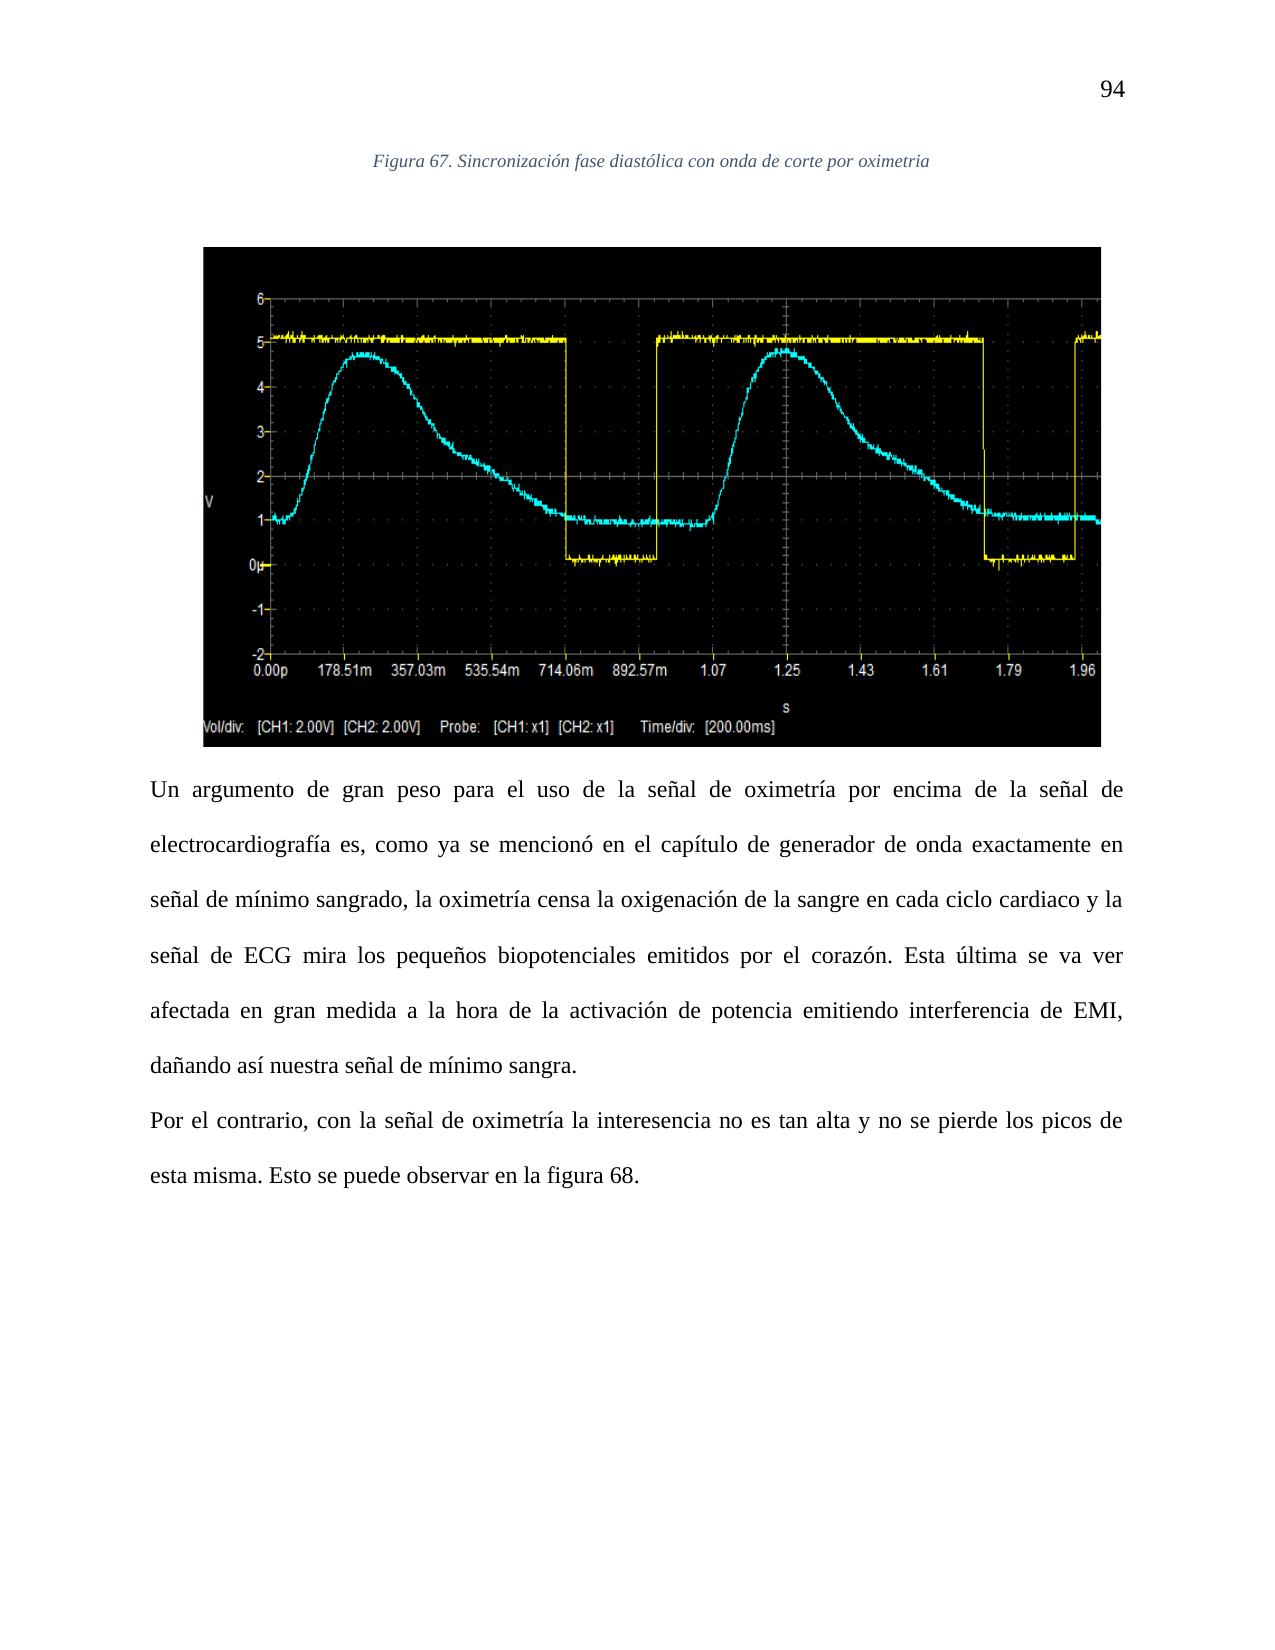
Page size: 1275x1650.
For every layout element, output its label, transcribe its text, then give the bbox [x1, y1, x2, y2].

picture [203, 247, 1102, 747]
text Un argumento de gran peso para el uso de la señal de oximetría por encima de la señal de electrocardiografía es, como ya se mencionó en el capítulo de generador de onda exactamente en señal de mínimo sangrado, la oximetría censa la oxigenación de la sangre en cada ciclo cardiaco y la señal de ECG mira los pequeños biopotenciales emitidos por el corazón. Esta última se va ver afectada en gran medida a la hora de la activación de potencia emitiendo interferencia de EMI, dañando así nuestra señal de mínimo sangra. [150, 775, 1125, 1079]
text Por el contrario, con la señal de oximetría la interesencia no es tan alta y no se pierde los picos de esta misma. Esto se puede observar en la figura 68. [150, 1106, 1125, 1189]
text Figura 67. Sincronización fase diastólica con onda de corte por oximetria [150, 150, 1125, 172]
